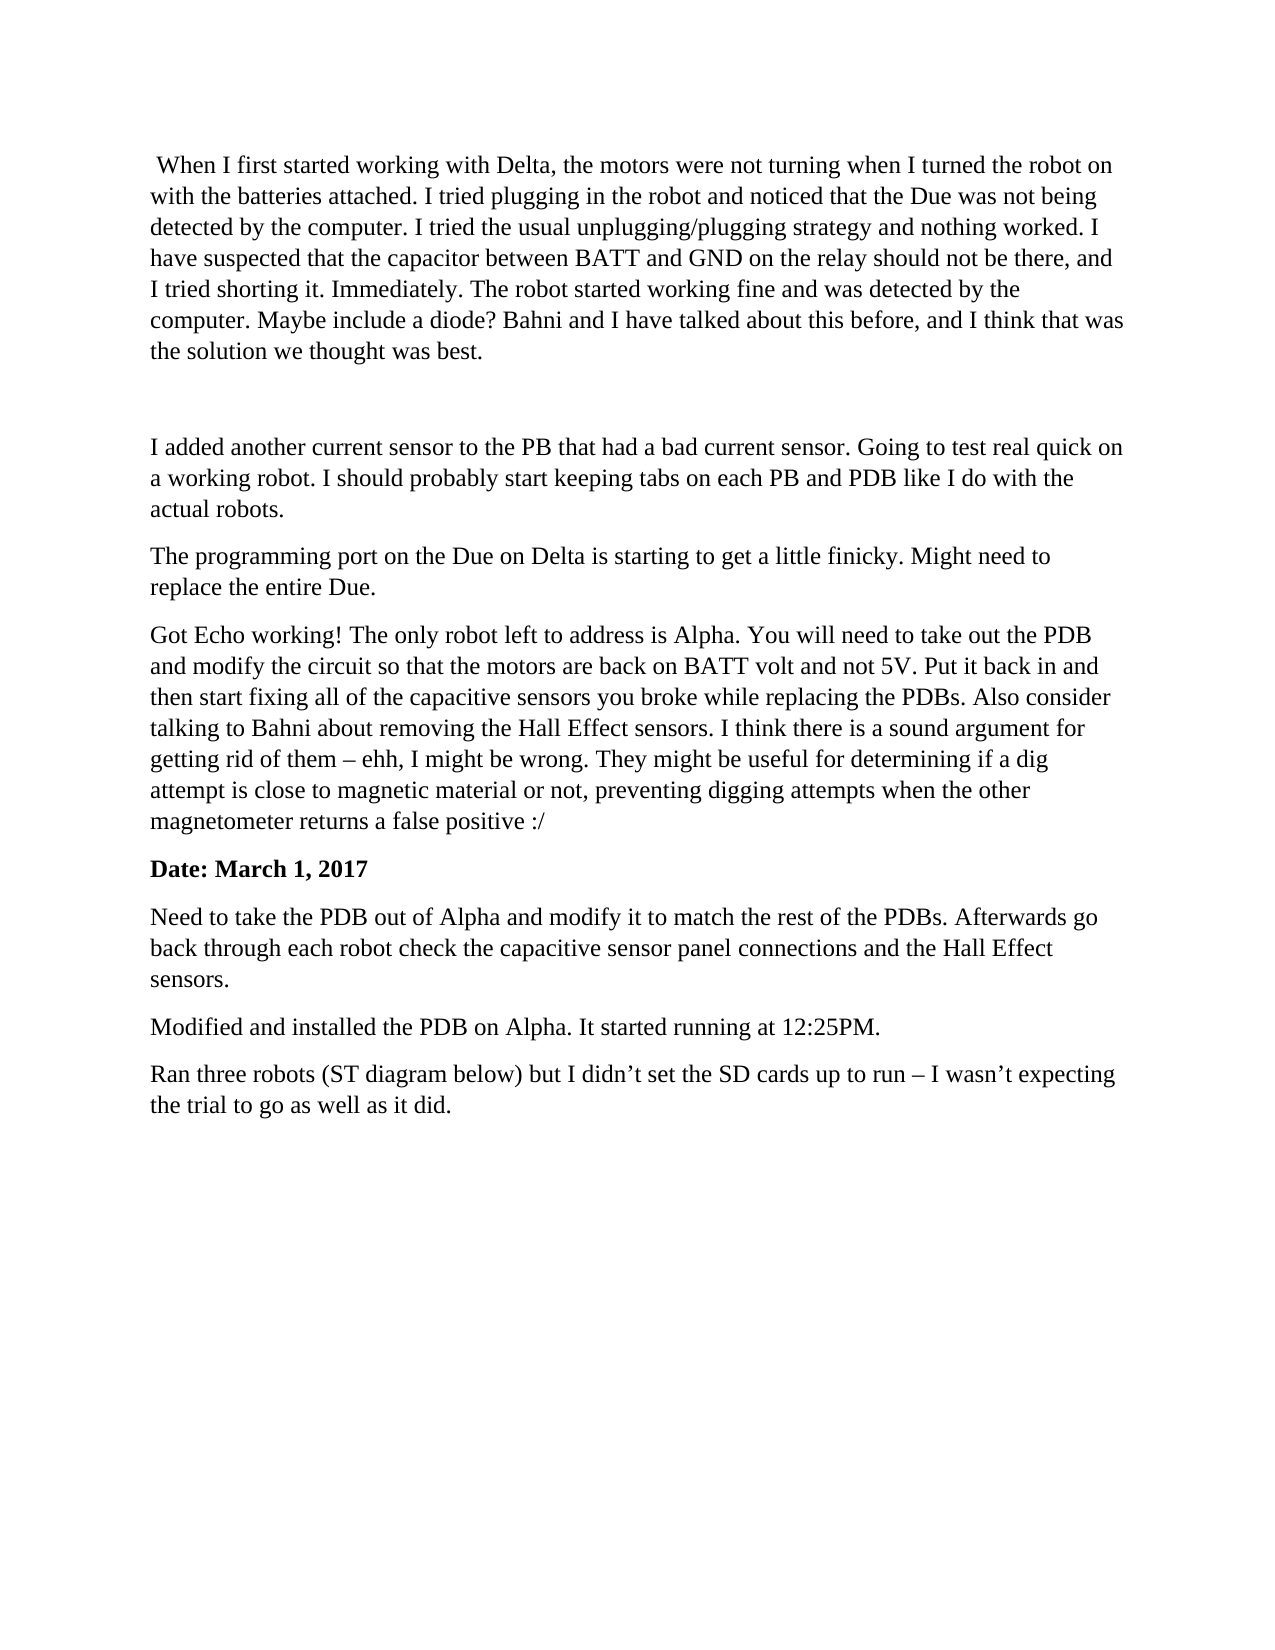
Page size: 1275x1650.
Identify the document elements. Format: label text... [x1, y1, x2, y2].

text Need to take the PDB out of Alpha and modify it to match the rest of the PDBs. Afterwards go back through each robot check the capacitive sensor panel connections and the Hall Effect sensors. [150, 902, 1125, 993]
text Got Echo working! The only robot left to address is Alpha. You will need to take out the PDB and modify the circuit so that the motors are back on BATT volt and not 5V. Put it back in and then start fixing all of the capacitive sensors you broke while replacing the PDBs. Also consider talking to Bahni about removing the Hall Effect sensors. I think there is a sound argument for getting rid of them – ehh, I might be wrong. They might be useful for determining if a dig attempt is close to magnetic material or not, preventing digging attempts when the other magnetometer returns a false positive :/ [150, 620, 1125, 835]
text When I first started working with Delta, the motors were not turning when I turned the robot on with the batteries attached. I tried plugging in the robot and noticed that the Due was not being detected by the computer. I tried the usual unplugging/plugging strategy and nothing worked. I have suspected that the capacitor between BATT and GND on the relay should not be there, and I tried shorting it. Immediately. The robot started working fine and was detected by the computer. Maybe include a diode? Bahni and I have talked about this before, and I think that was the solution we thought was best. [150, 150, 1125, 365]
text The programming port on the Due on Delta is starting to get a little finicky. Might need to replace the entire Due. [150, 541, 1125, 601]
text Modified and installed the PDB on Alpha. It started running at 12:25PM. [150, 1012, 1125, 1040]
text Ran three robots (ST diagram below) but I didn’t set the SD cards up to run – I wasn’t expecting the trial to go as well as it did. [150, 1059, 1125, 1119]
text I added another current sensor to the PB that had a bad current sensor. Going to test real quick on a working robot. I should probably start keeping tabs on each PB and PDB like I do with the actual robots. [150, 432, 1125, 522]
text Date: March 1, 2017 [214, 854, 1125, 883]
